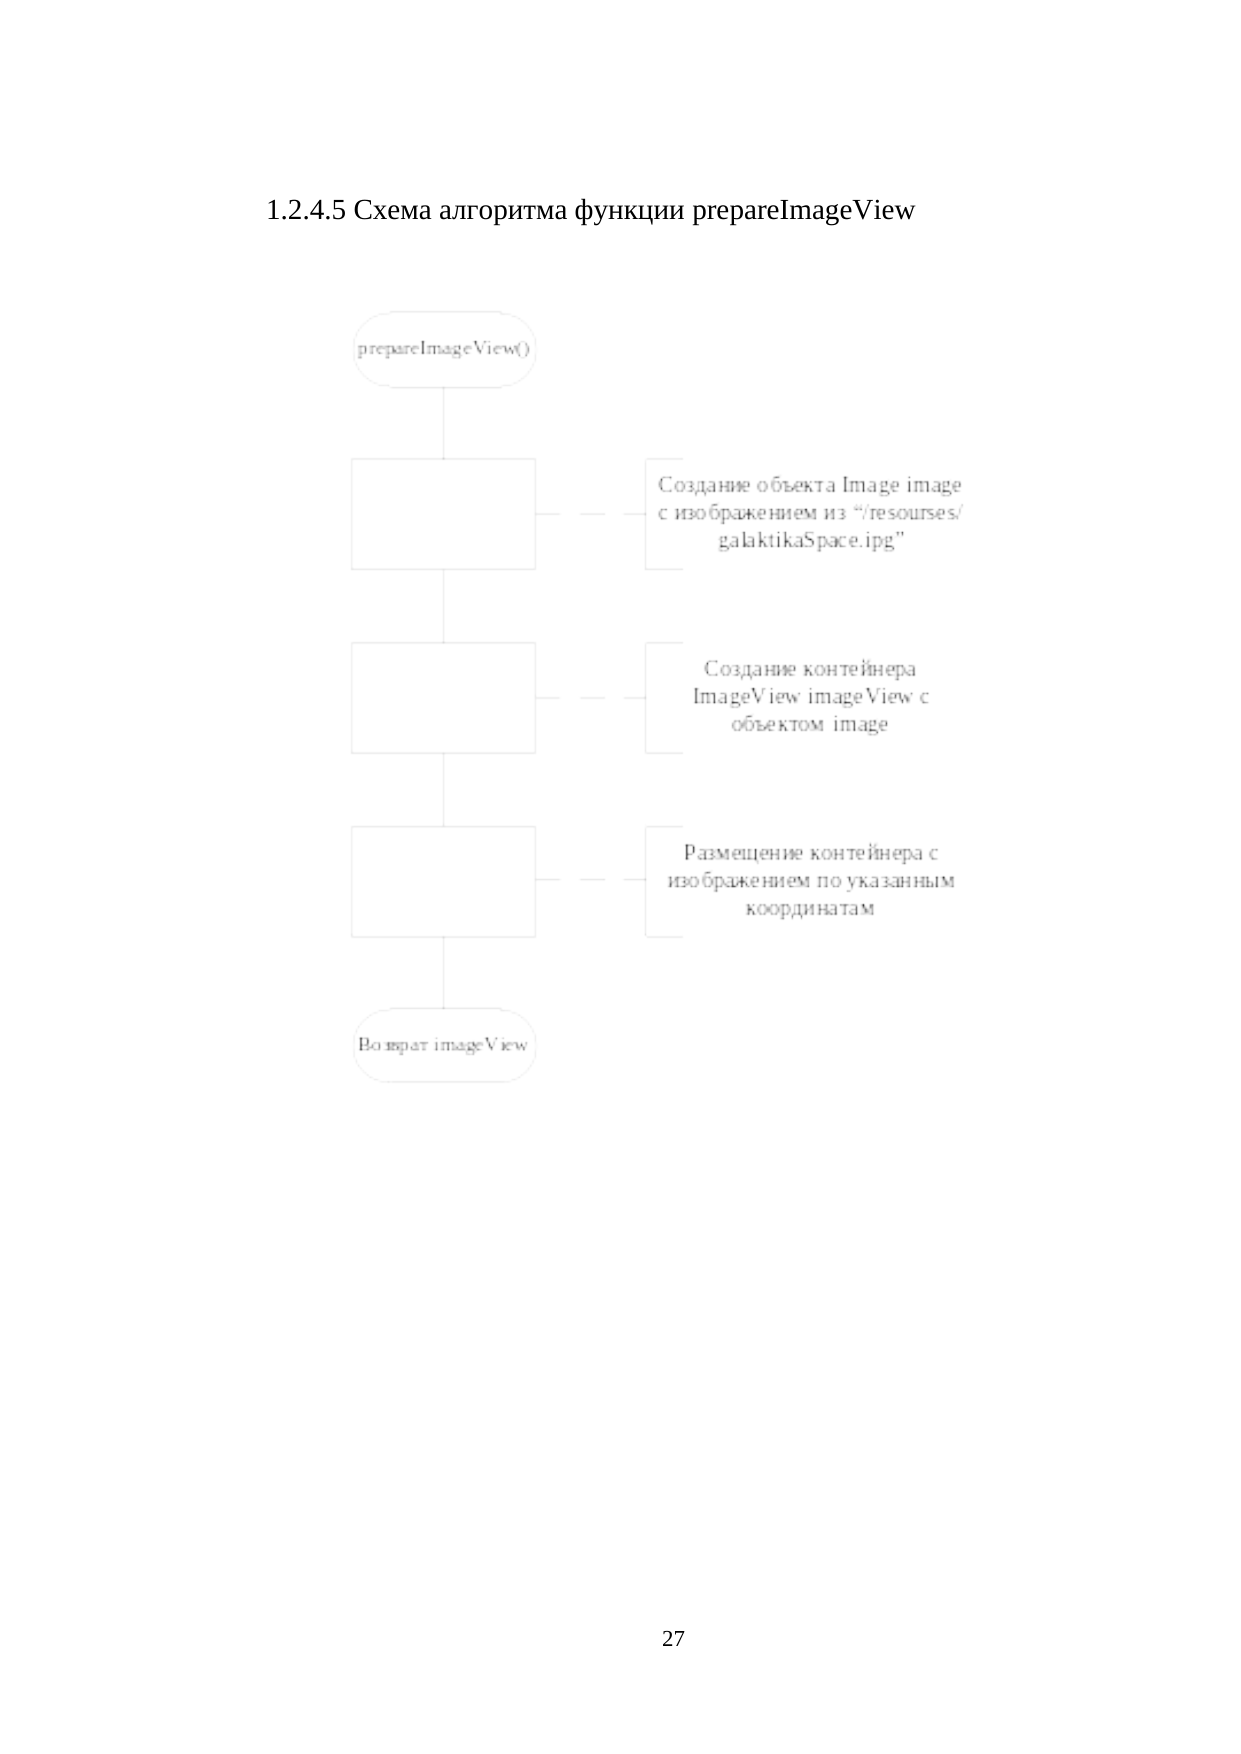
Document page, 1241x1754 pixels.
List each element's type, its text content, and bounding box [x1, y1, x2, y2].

text 1.2.4.5 Схема алгоритма функции prepareImageView [192, 192, 1152, 226]
